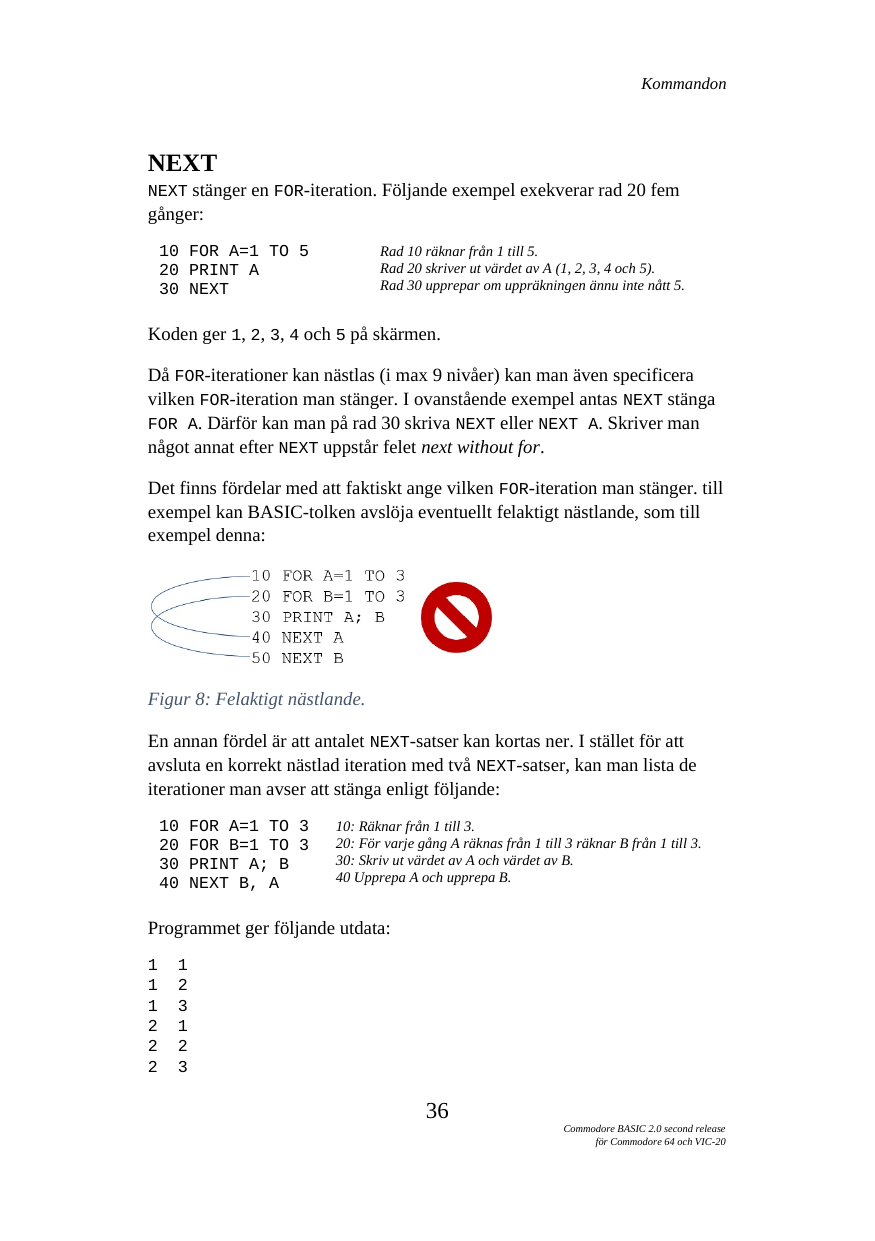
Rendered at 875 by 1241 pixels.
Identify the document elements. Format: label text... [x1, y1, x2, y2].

table_header Rad 10 räknar från 1 till 5. Rad 20 skriver ut värdet av A (1, 2, 3, 4 och 5). Rad 30 upprepar om uppräkningen ännu inte nått 5. [369, 243, 725, 299]
text Figur 8: Felaktigt nästlande. [148, 687, 726, 709]
picture [147, 564, 496, 669]
text Det finns fördelar med att faktiskt ange vilken FOR-iteration man stänger. till exempel kan BASIC-tolken avslöja eventuellt felaktigt nästlande, som till exempel denna: [148, 477, 726, 546]
table_header 10 FOR A=1 TO 5 20 PRINT A 30 NEXT [148, 243, 369, 299]
text En annan fördel är att antalet NEXT-satser kan kortas ner. I stället för att avsluta en korrekt nästlad iteration med två NEXT-satser, kan man lista de iterationer man avser att stänga enligt följande: [148, 730, 726, 800]
text Koden ger 1, 2, 3, 4 och 5 på skärmen. [148, 299, 726, 345]
table_header 10: Räknar från 1 till 3. 20: För varje gång A räknas från 1 till 3 räknar B från 1 till 3. 30: Skriv ut värdet av A och värdet av B. 40 Upprepa A och upprepa B. [324, 818, 725, 893]
table_header 10 FOR A=1 TO 3 20 FOR B=1 TO 3 30 PRINT A; B 40 NEXT B, A [148, 818, 324, 893]
subtitle NEXT [148, 148, 726, 176]
text NEXT stänger en FOR-iteration. Följande exempel exekverar rad 20 fem gånger: [148, 179, 726, 224]
text Då FOR-iterationer kan nästlas (i max 9 nivåer) kan man även specificera vilken FOR-iteration man stänger. I ovanstående exempel antas NEXT stänga FOR A. Därför kan man på rad 30 skriva NEXT eller NEXT A. Skriver man något annat efter NEXT uppstår felet next without for. [148, 363, 726, 458]
text Programmet ger följande utdata: [148, 893, 726, 938]
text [148, 957, 726, 1077]
